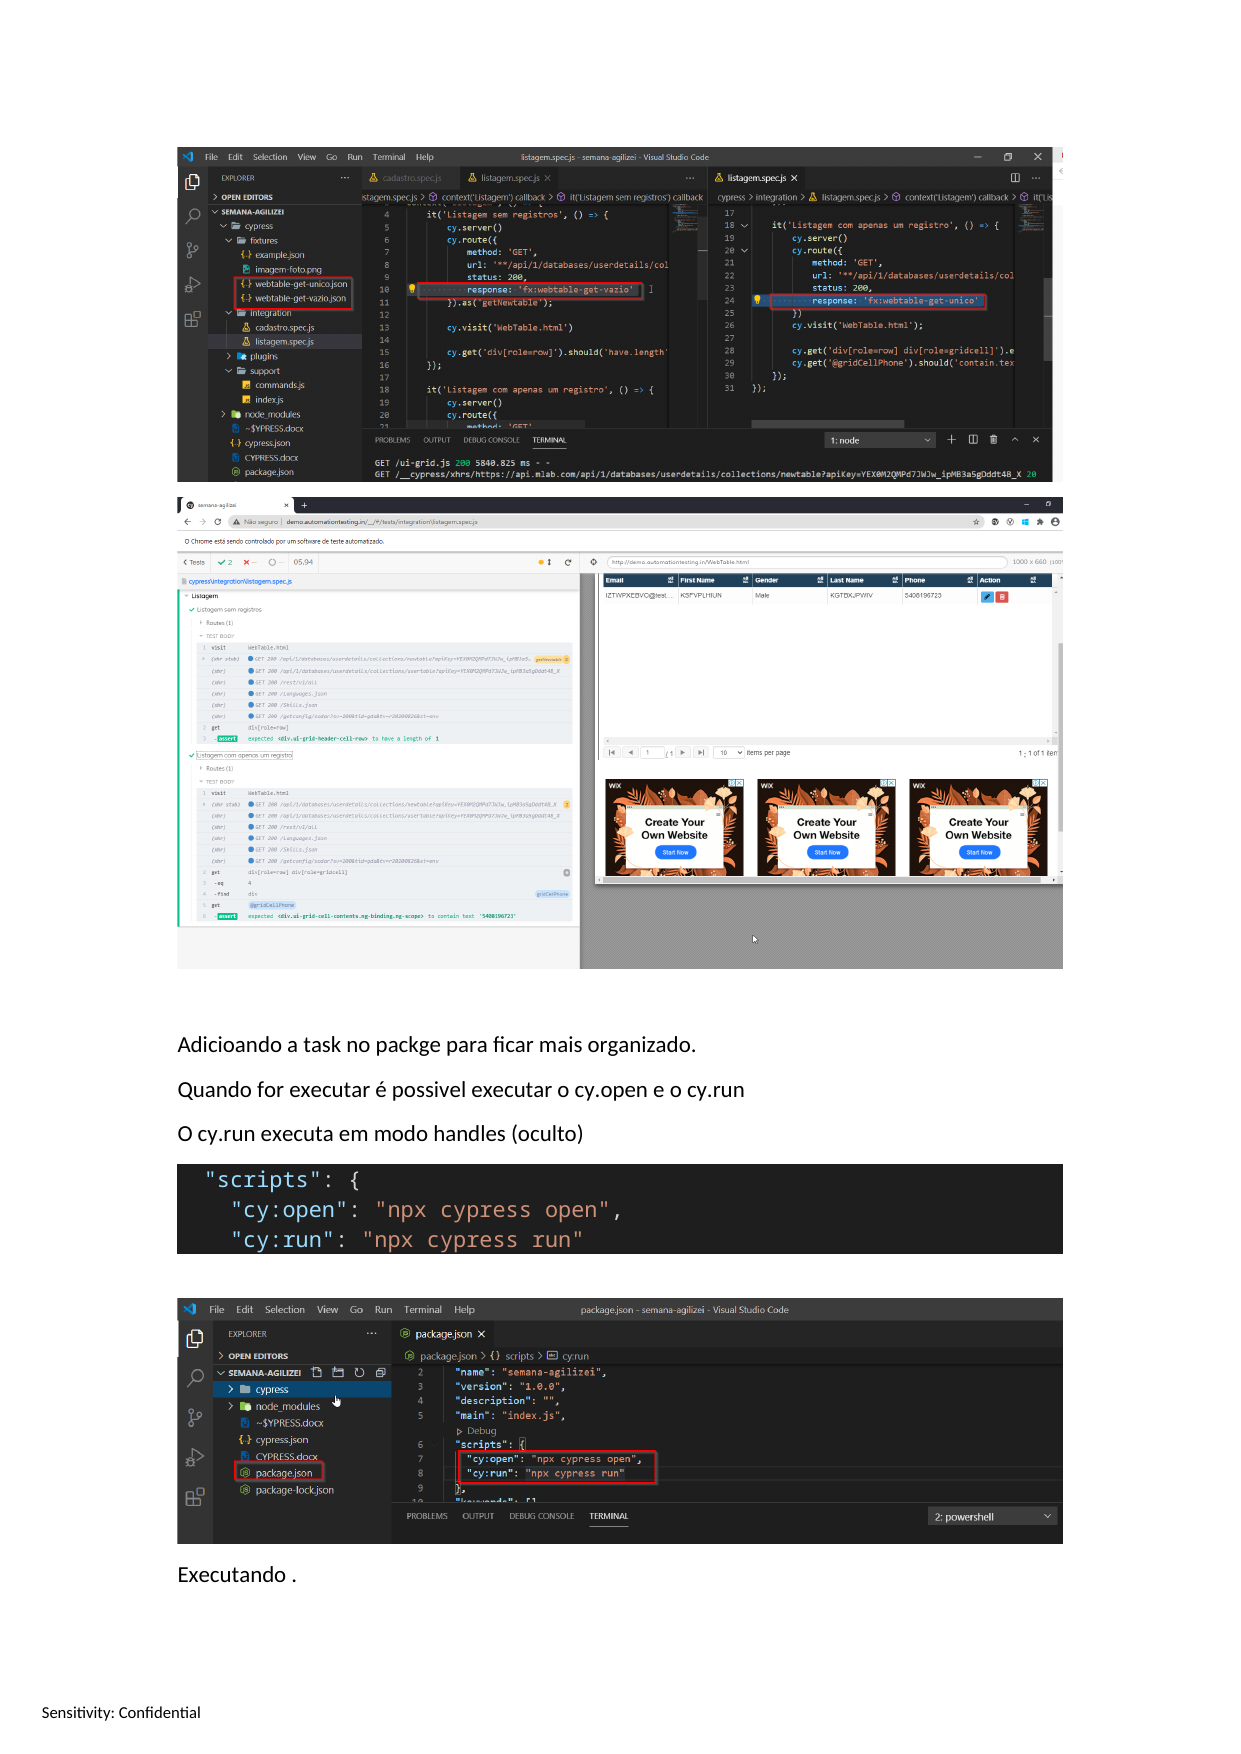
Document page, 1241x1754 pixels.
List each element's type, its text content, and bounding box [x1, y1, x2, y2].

text Quando for executar é possivel executar o cy.open e o cy.run [177, 1075, 1063, 1103]
text "cy:open": "npx cypress open", [177, 1194, 1063, 1224]
text "scripts": { [177, 1164, 1063, 1194]
text Adicioando a task no packge para ficar mais organizado. [177, 1030, 1063, 1058]
picture [177, 497, 1063, 969]
picture [177, 147, 1063, 482]
text Executando . [177, 1560, 1063, 1588]
text "cy:run": "npx cypress run" [177, 1224, 1063, 1254]
text O cy.run executa em modo handles (oculto) [177, 1119, 1063, 1148]
picture [177, 1298, 1063, 1544]
